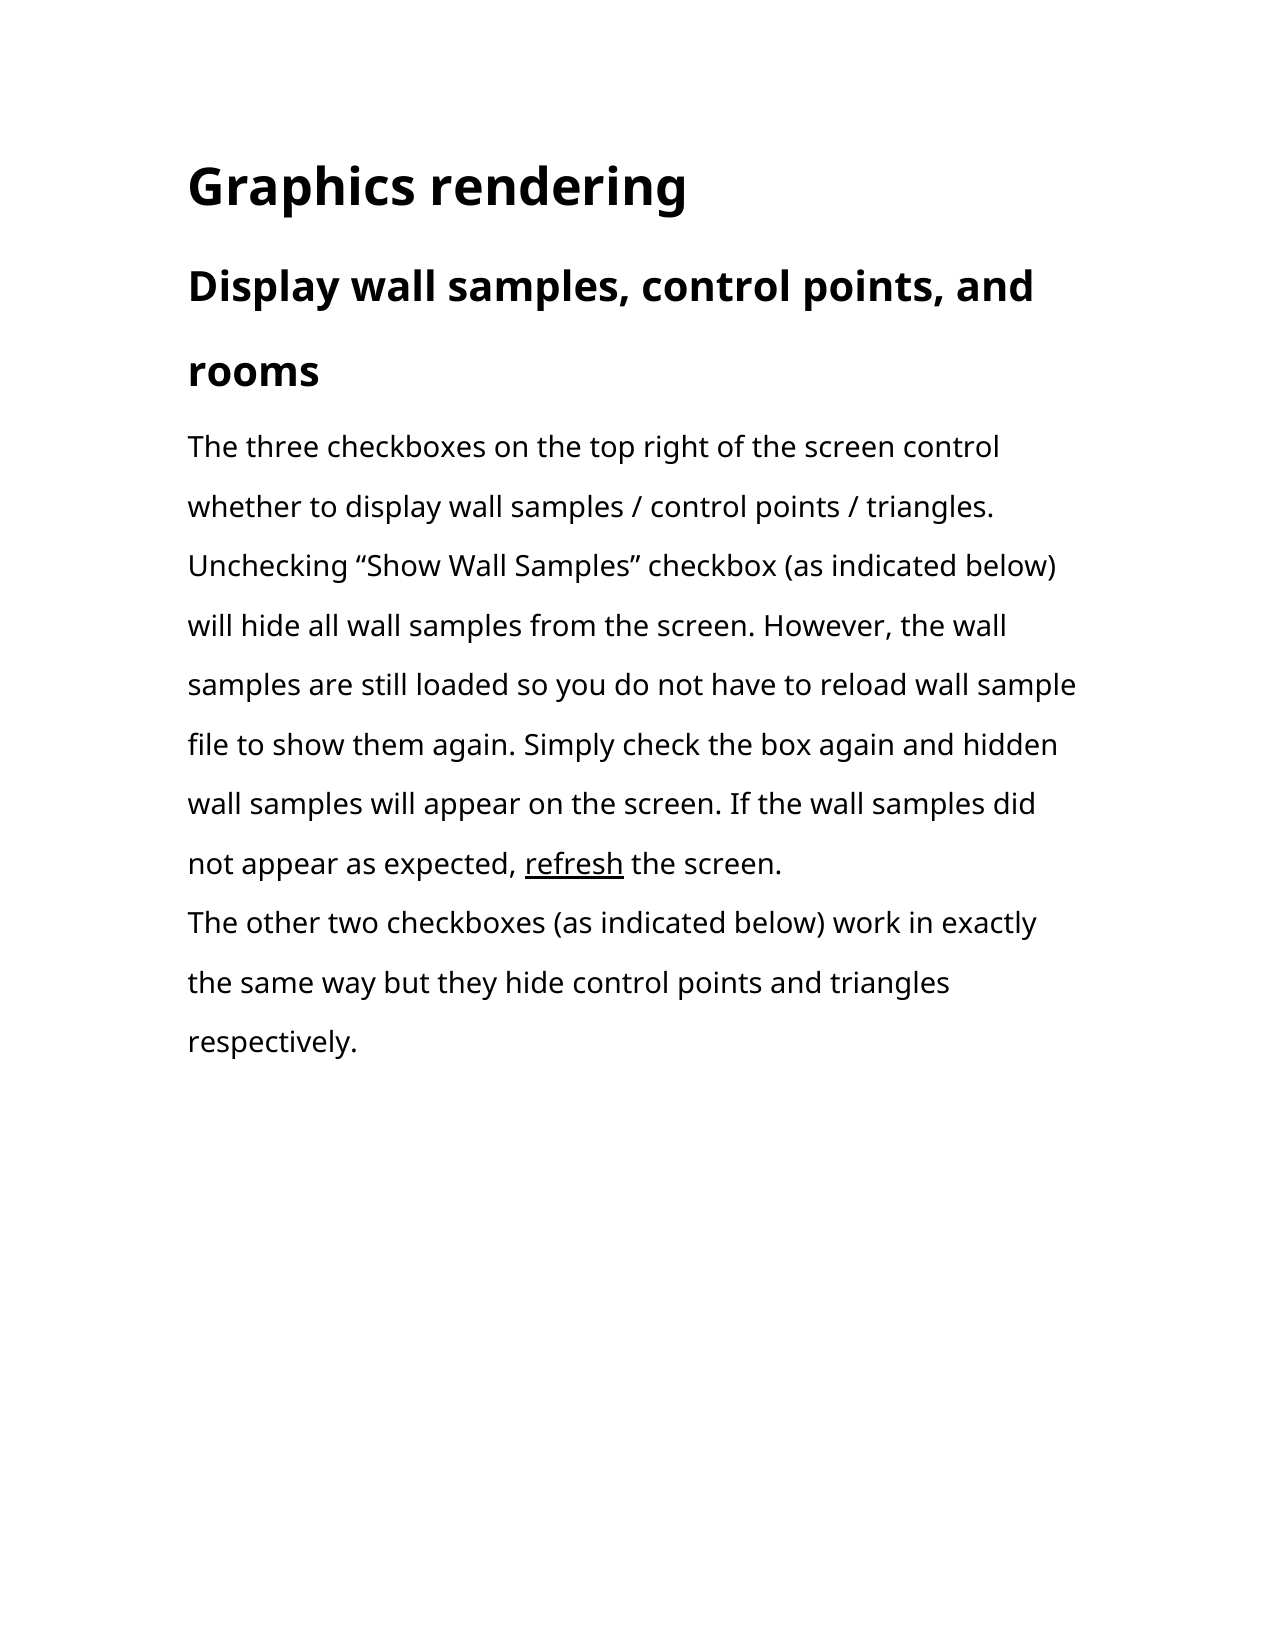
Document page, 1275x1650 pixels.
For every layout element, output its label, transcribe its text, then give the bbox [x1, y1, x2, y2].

text Display wall samples, control points, and rooms [187, 256, 1087, 398]
text Unchecking “Show Wall Samples” checkbox (as indicated below) will hide all wall samples from the screen. However, the wall samples are still loaded so you do not have to reload wall sample file to show them again. Simply check the box again and hidden wall samples will appear on the screen. If the wall samples did not appear as expected, refresh the screen. [187, 546, 1087, 883]
text Graphics rendering [187, 150, 1087, 221]
text The other two checkboxes (as indicated below) work in exactly the same way but they hide control points and triangles respectively. [187, 902, 1087, 1061]
text The three checkboxes on the top right of the screen control whether to display wall samples / control points / triangles. [187, 427, 1087, 526]
